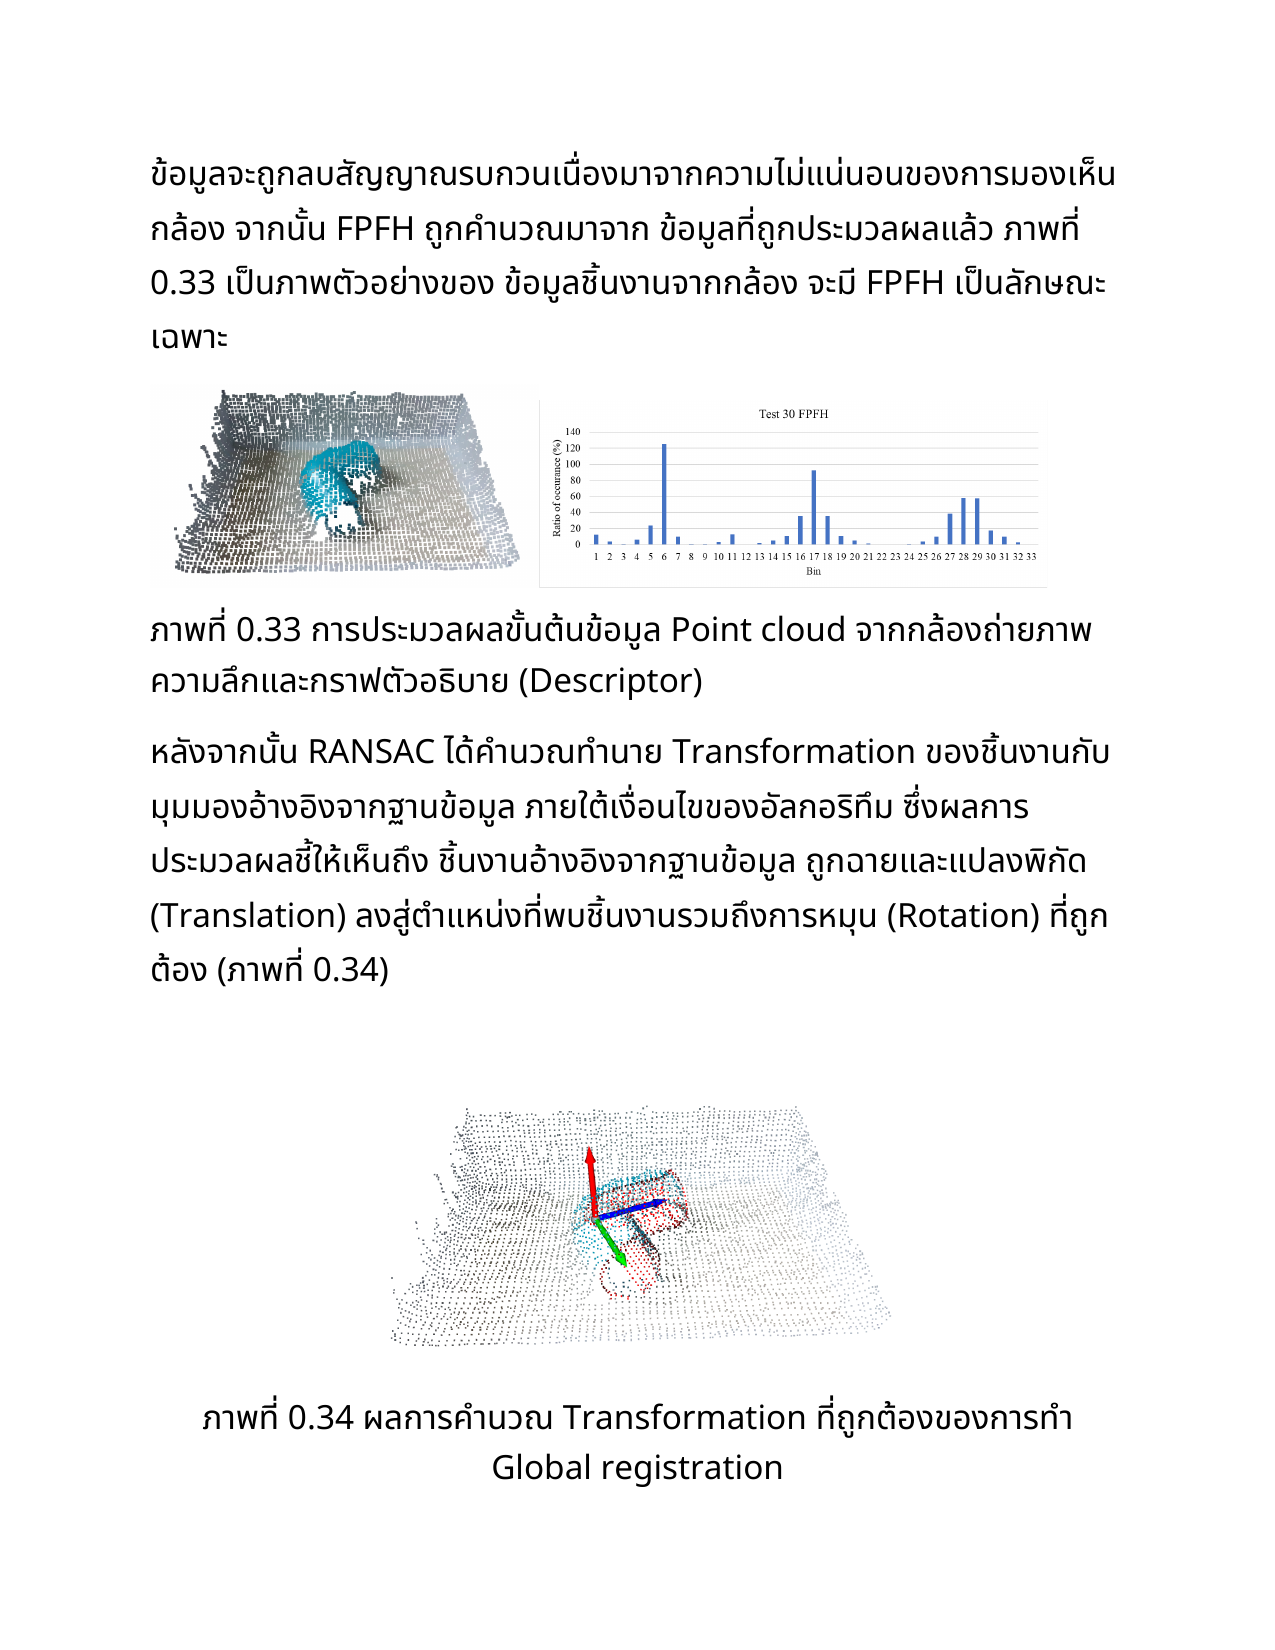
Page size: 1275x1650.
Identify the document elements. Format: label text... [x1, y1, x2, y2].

picture [150, 384, 1048, 588]
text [150, 150, 1125, 364]
picture [357, 1083, 918, 1375]
